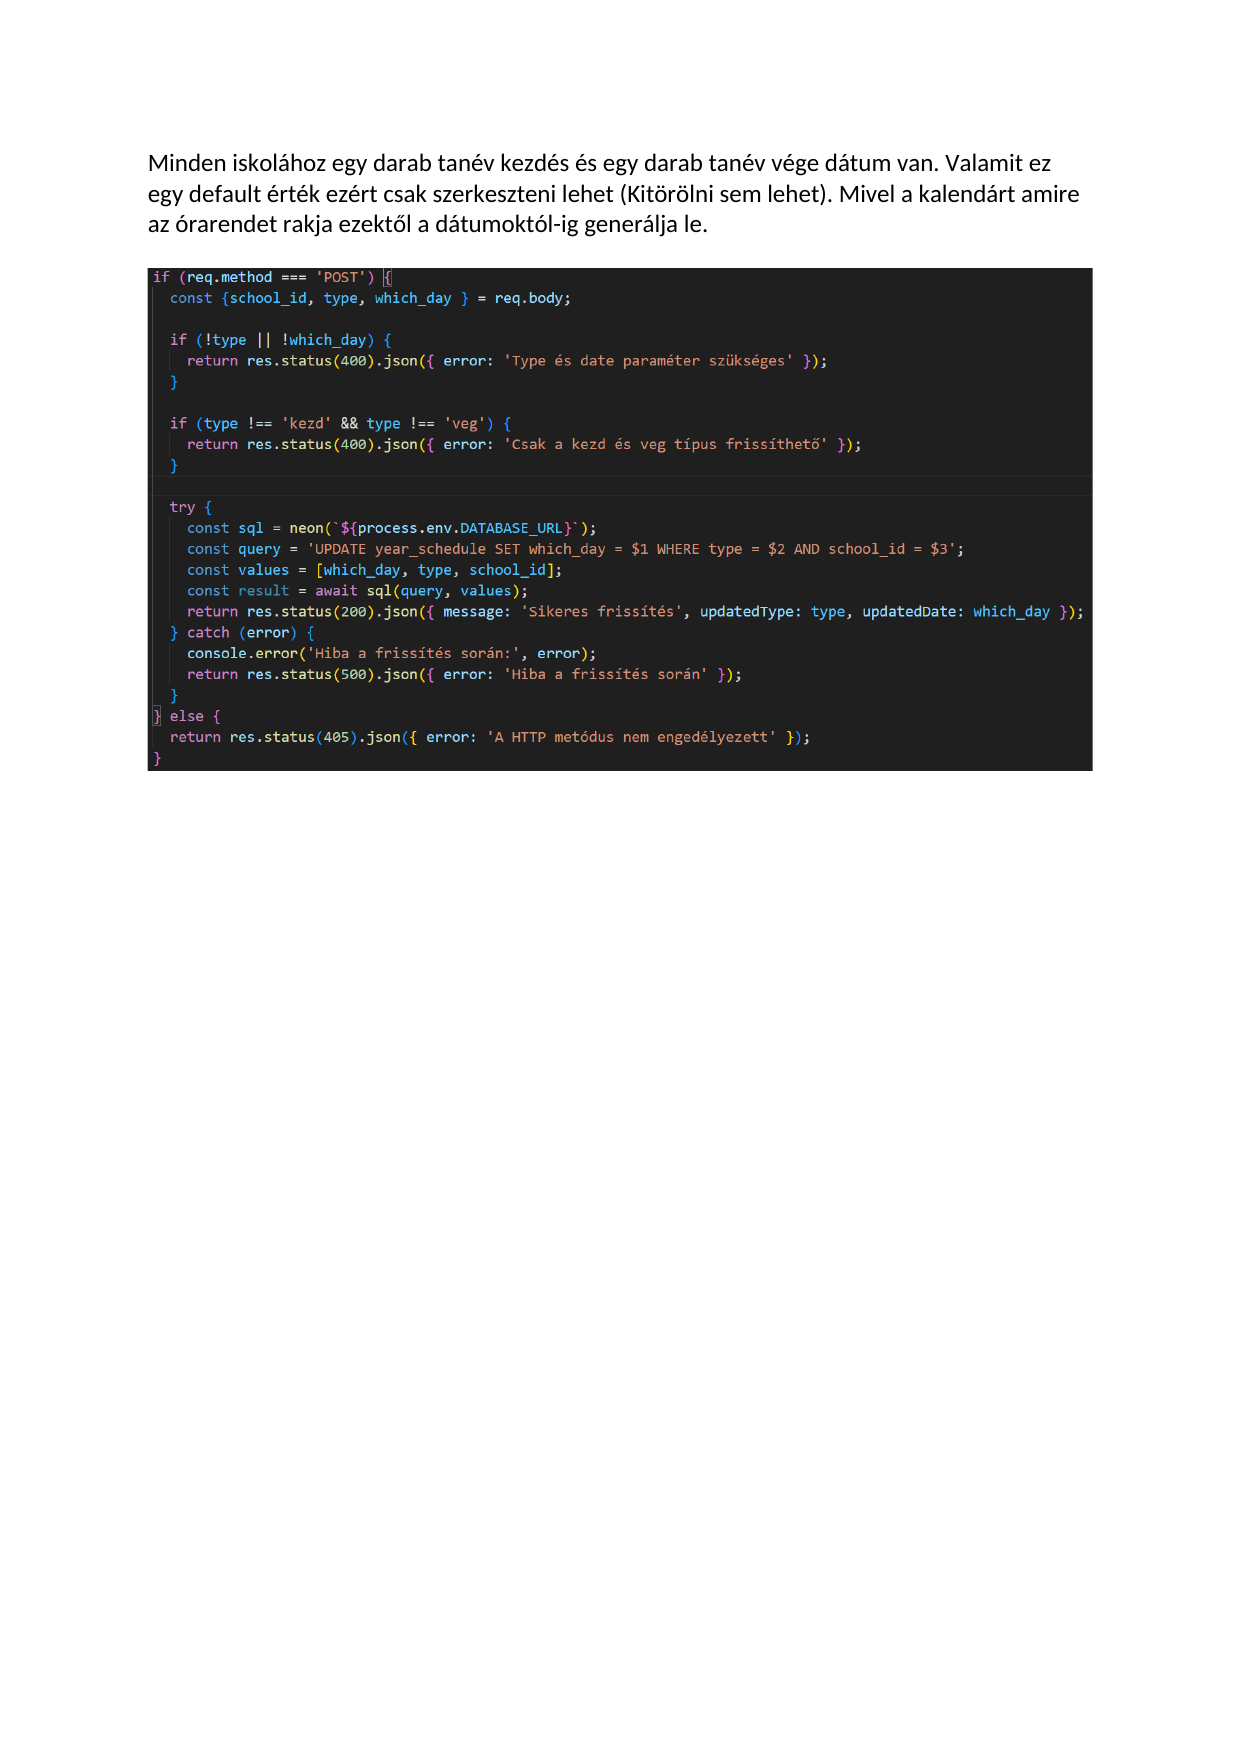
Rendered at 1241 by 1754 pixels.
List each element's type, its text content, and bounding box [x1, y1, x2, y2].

list which_day (A dátum amire frissíteni szeretnéd) [260, 207, 1093, 238]
picture [147, 507, 1093, 1010]
text Működik: [148, 327, 1093, 357]
text Minden iskolához egy darab tanév kezdés és egy darab tanév vége dátum van. Valamit ez egy default érték ezért csak szerkeszteni lehet (Kitörölni sem lehet). Mivel a kalendárt amire az órarendet rakja ezektől a dátumoktól-ig generálja le. [148, 386, 1093, 478]
list type (Csak „kezd” és „veg” lehet a típusa) [260, 148, 1093, 178]
